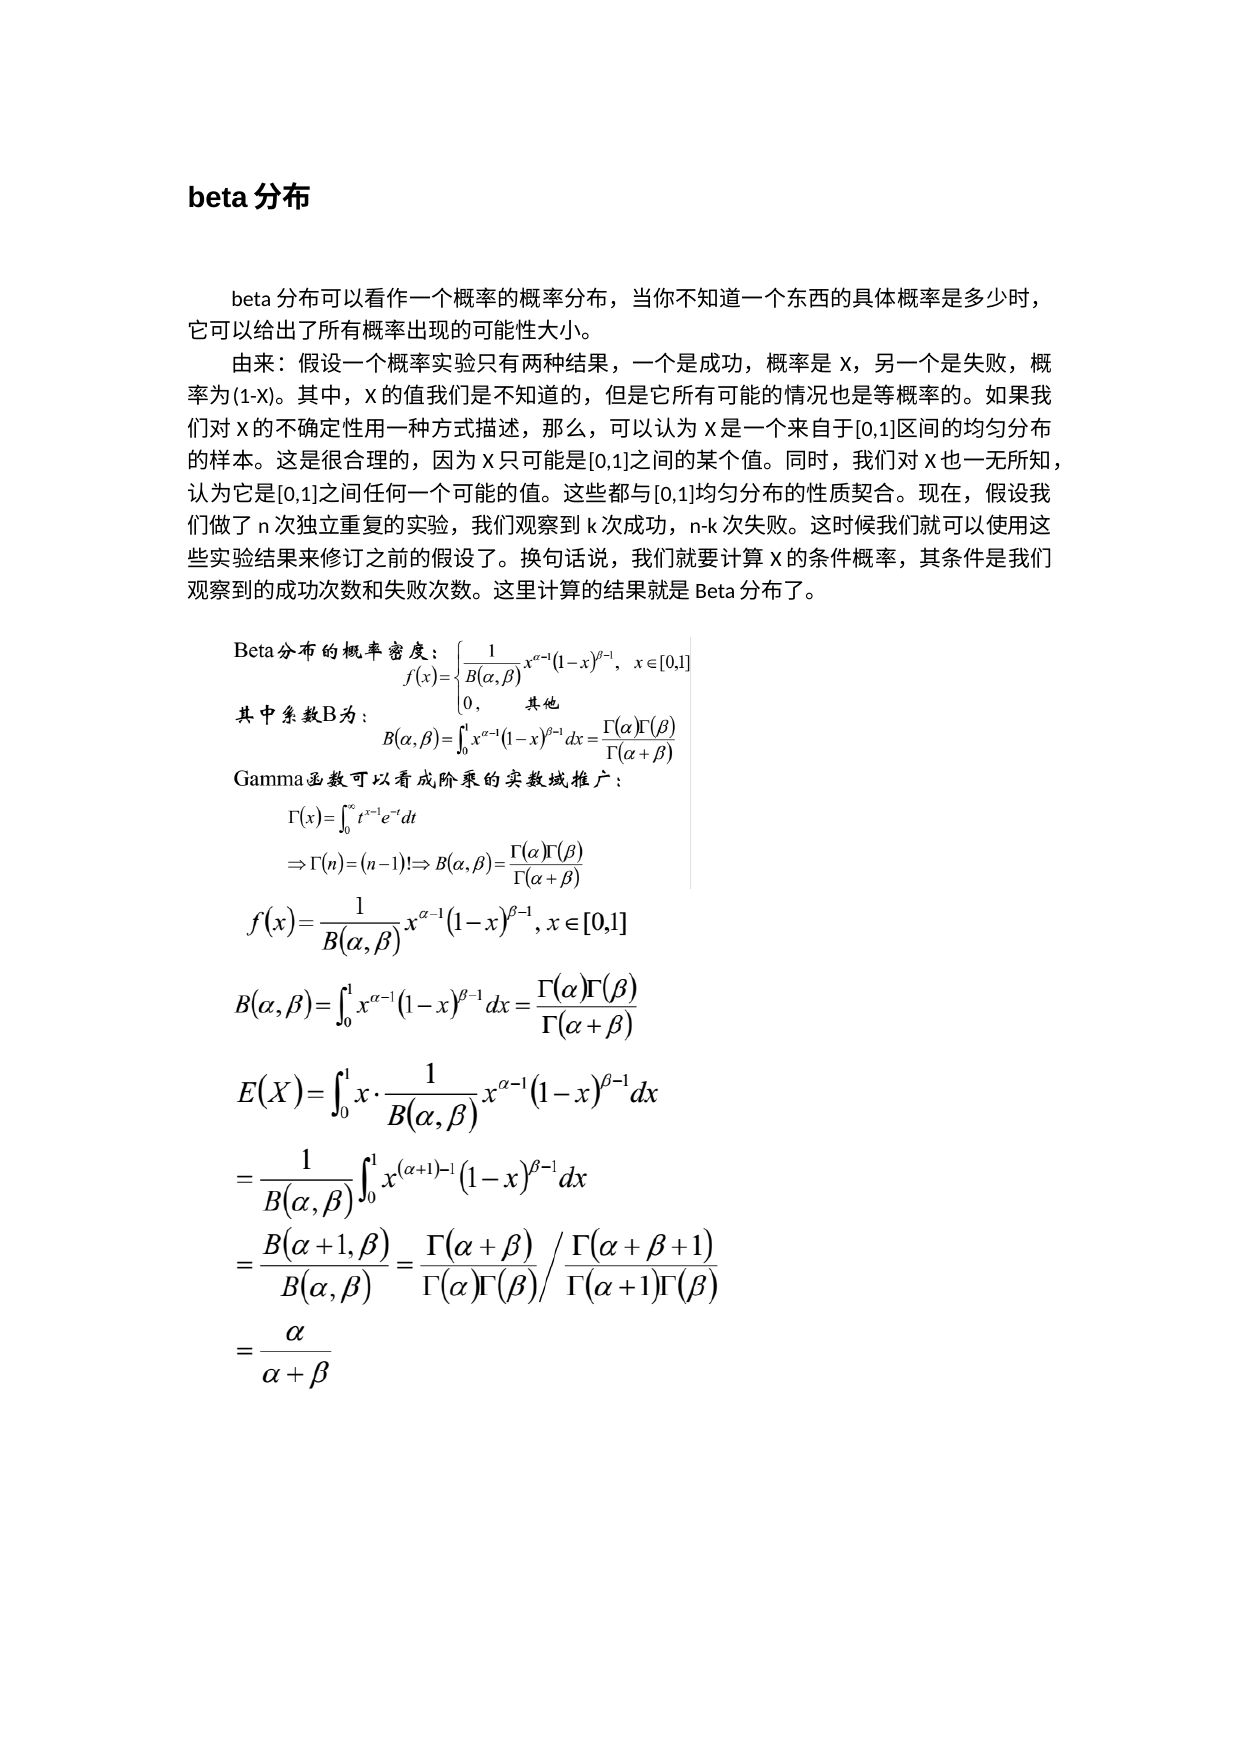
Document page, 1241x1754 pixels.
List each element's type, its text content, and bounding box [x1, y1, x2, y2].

text 由来：假设一个概率实验只有两种结果，一个是成功，概率是X，另一个是失败，概率为(1-X)。其中，X的值我们是不知道的，但是它所有可能的情况也是等概率的。如果我们对X的不确定性用一种方式描述，那么，可以认为X是一个来自于[0,1]区间的均匀分布的样本。这是很合理的，因为X只可能是[0,1]之间的某个值。同时，我们对X也一无所知，认为它是[0,1]之间任何一个可能的值。这些都与[0,1]均匀分布的性质契合。现在，假设我们做了n次独立重复的实验，我们观察到k次成功，n-k次失败。这时候我们就可以使用这些实验结果来修订之前的假设了。换句话说，我们就要计算X的条件概率，其条件是我们观察到的成功次数和失败次数。这里计算的结果就是Beta分布了。 [187, 345, 1053, 605]
subtitle beta分布 [187, 162, 1053, 227]
picture [231, 637, 691, 889]
text beta分布可以看作一个概率的概率分布，当你不知道一个东西的具体概率是多少时，它可以给出了所有概率出现的可能性大小。 [187, 280, 1053, 345]
picture [231, 897, 643, 1042]
picture [231, 1060, 721, 1389]
